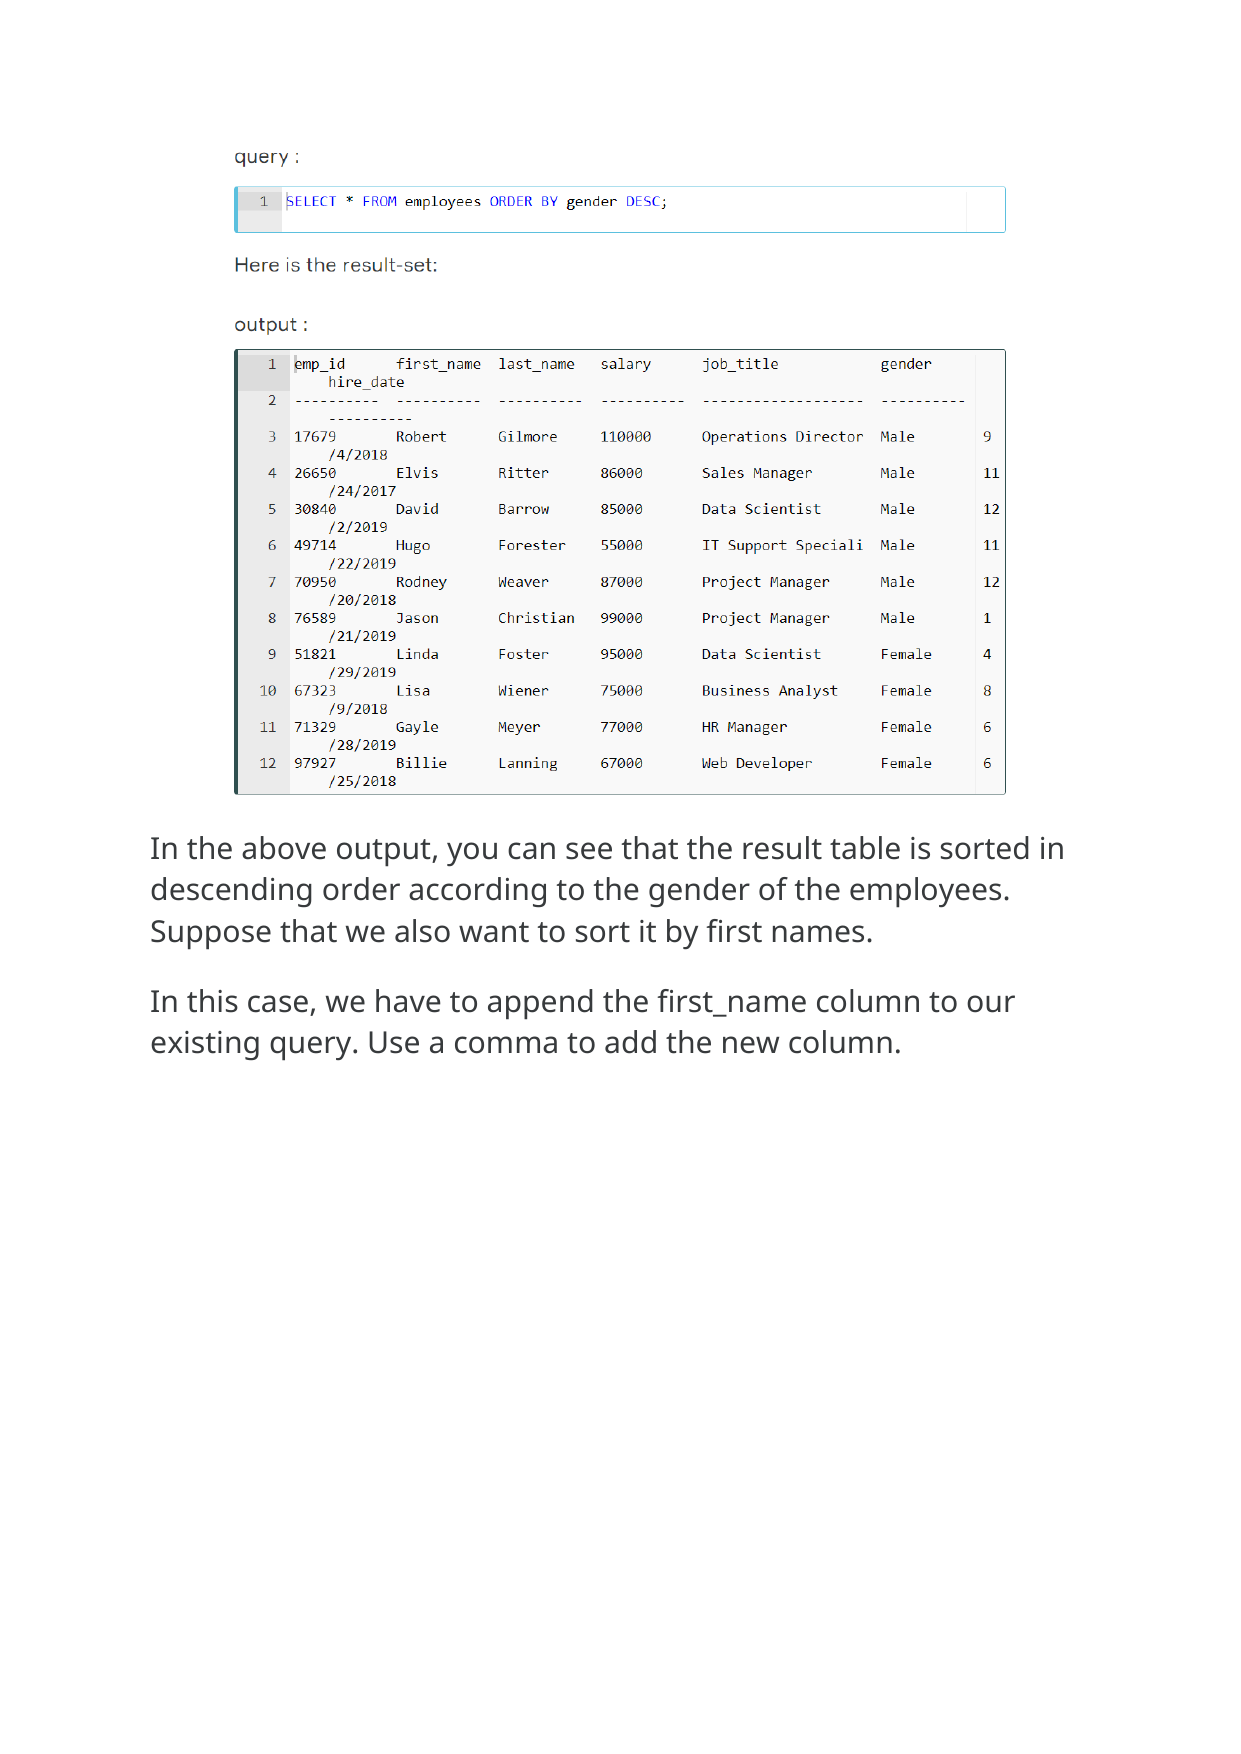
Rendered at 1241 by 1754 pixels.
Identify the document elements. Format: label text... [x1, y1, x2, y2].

picture [232, 150, 1009, 799]
text In the above output, you can see that the result table is sorted in descending order according to the gender of the employees. Suppose that we also want to sort it by first names. [150, 827, 1090, 951]
text In this case, we have to append the first_name column to our existing query. Use a comma to add the new column. [902, 980, 1090, 1062]
